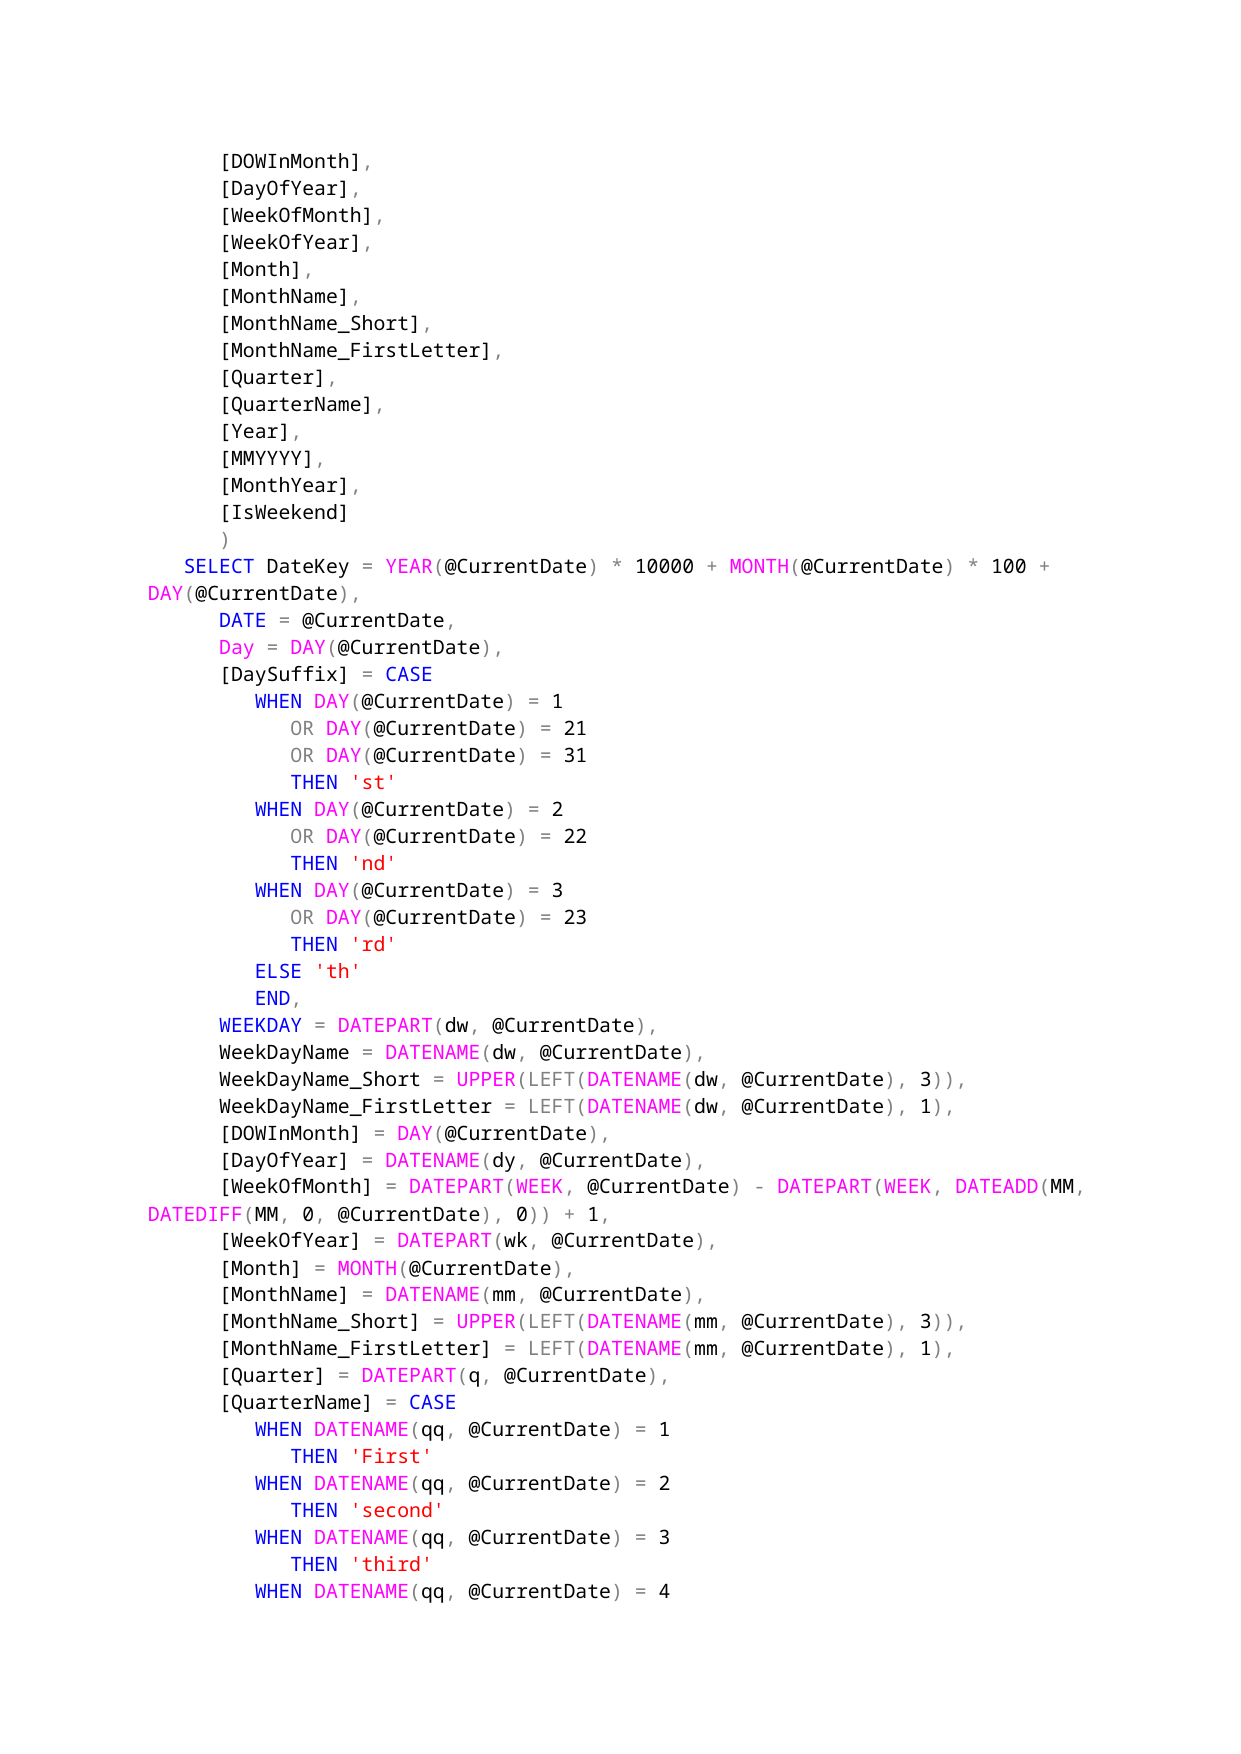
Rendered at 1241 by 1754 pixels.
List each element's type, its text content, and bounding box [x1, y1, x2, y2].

text [MonthYear], [148, 471, 1093, 498]
text WHEN DATENAME(qq, @CurrentDate) = 1 [148, 1416, 1093, 1443]
text OR DAY(@CurrentDate) = 21 [148, 714, 1093, 741]
text [QuarterName] = CASE [148, 1389, 1093, 1416]
text OR DAY(@CurrentDate) = 23 [148, 903, 1093, 930]
text WHEN DATENAME(qq, @CurrentDate) = 4 [148, 1577, 1093, 1604]
text [WeekOfYear] = DATEPART(wk, @CurrentDate), [148, 1227, 1093, 1254]
text [WeekOfYear], [148, 228, 1093, 256]
text [QuarterName], [148, 390, 1093, 417]
text [DayOfYear], [148, 174, 1093, 202]
text WeekDayName_Short = UPPER(LEFT(DATENAME(dw, @CurrentDate), 3)), [148, 1065, 1093, 1092]
text [MonthName] = DATENAME(mm, @CurrentDate), [148, 1281, 1093, 1308]
text WHEN DAY(@CurrentDate) = 3 [148, 876, 1093, 903]
text DATE = @CurrentDate, [148, 606, 1093, 633]
text [DayOfYear] = DATENAME(dy, @CurrentDate), [148, 1146, 1093, 1173]
text [DaySuffix] = CASE [148, 660, 1093, 687]
text [Quarter] = DATEPART(q, @CurrentDate), [148, 1362, 1093, 1389]
text Day = DAY(@CurrentDate), [148, 633, 1093, 660]
text [MonthName], [148, 282, 1093, 309]
text [Quarter], [148, 363, 1093, 390]
text WEEKDAY = DATEPART(dw, @CurrentDate), [148, 1011, 1093, 1038]
text WeekDayName_FirstLetter = LEFT(DATENAME(dw, @CurrentDate), 1), [148, 1092, 1093, 1119]
text WHEN DATENAME(qq, @CurrentDate) = 2 [148, 1469, 1093, 1497]
text OR DAY(@CurrentDate) = 22 [148, 822, 1093, 849]
text [DOWInMonth] = DAY(@CurrentDate), [148, 1119, 1093, 1146]
text WHEN DATENAME(qq, @CurrentDate) = 3 [148, 1523, 1093, 1551]
text [Year], [148, 417, 1093, 444]
text THEN 'third' [148, 1551, 1093, 1577]
text ) [148, 525, 1093, 552]
text OR DAY(@CurrentDate) = 31 [148, 741, 1093, 768]
text [IsWeekend] [148, 498, 1093, 525]
text WHEN DAY(@CurrentDate) = 1 [148, 687, 1093, 714]
text [DOWInMonth], [148, 148, 1093, 174]
text [WeekOfMonth], [148, 202, 1093, 228]
text END, [148, 984, 1093, 1011]
text [MMYYYY], [148, 444, 1093, 471]
text THEN 'nd' [148, 849, 1093, 876]
text [MonthName_FirstLetter], [148, 336, 1093, 363]
text THEN 'second' [148, 1497, 1093, 1523]
text [Month] = MONTH(@CurrentDate), [148, 1254, 1093, 1281]
text SELECT DateKey = YEAR(@CurrentDate) * 10000 + MONTH(@CurrentDate) * 100 + DAY(@CurrentDate), [148, 552, 1093, 606]
text [MonthName_Short] = UPPER(LEFT(DATENAME(mm, @CurrentDate), 3)), [148, 1308, 1093, 1335]
text THEN 'st' [148, 768, 1093, 795]
text [MonthName_Short], [148, 309, 1093, 336]
text THEN 'First' [148, 1443, 1093, 1469]
text WHEN DAY(@CurrentDate) = 2 [148, 795, 1093, 822]
text [MonthName_FirstLetter] = LEFT(DATENAME(mm, @CurrentDate), 1), [148, 1335, 1093, 1362]
text THEN 'rd' [148, 930, 1093, 957]
text WeekDayName = DATENAME(dw, @CurrentDate), [148, 1038, 1093, 1065]
text [WeekOfMonth] = DATEPART(WEEK, @CurrentDate) - DATEPART(WEEK, DATEADD(MM, DATEDIFF(MM, 0, @CurrentDate), 0)) + 1, [148, 1173, 1093, 1227]
text ELSE 'th' [148, 957, 1093, 984]
text [Month], [148, 256, 1093, 282]
